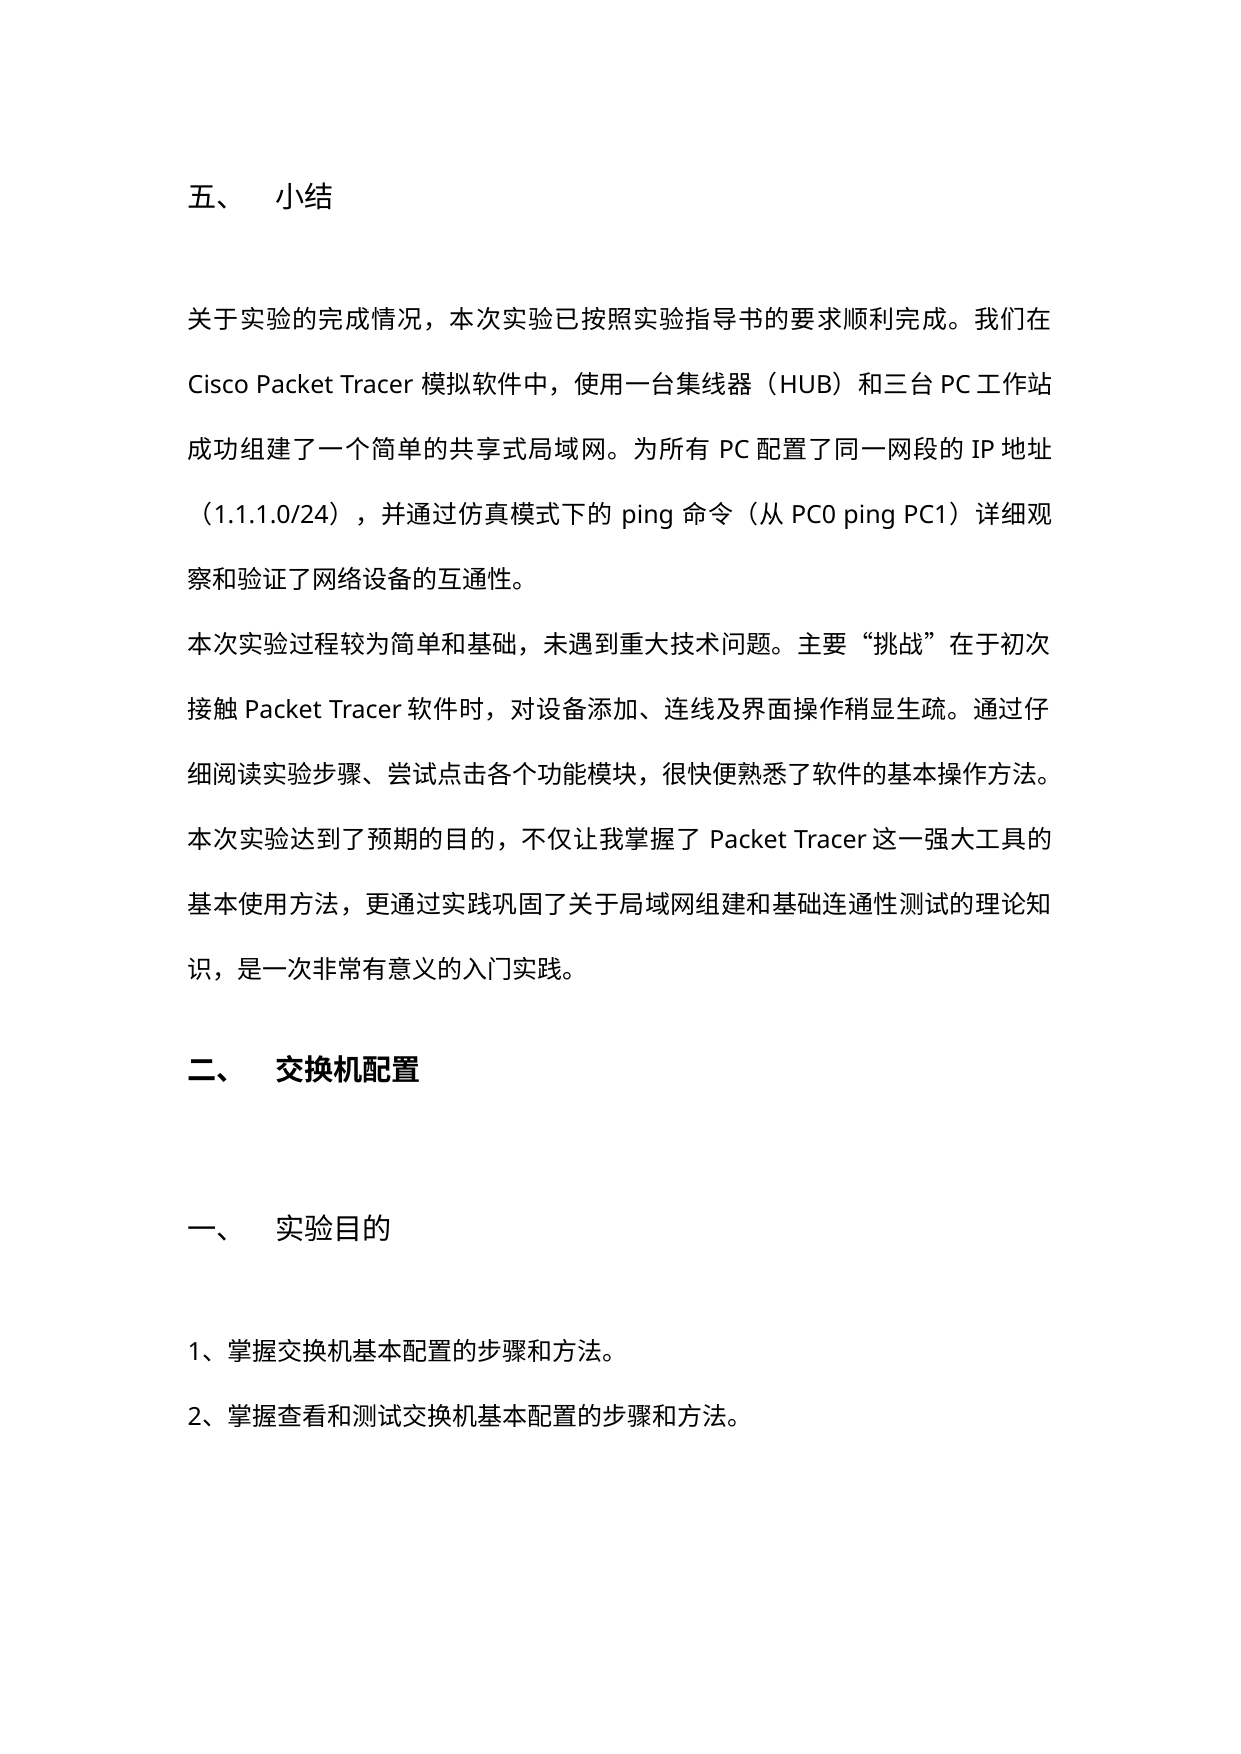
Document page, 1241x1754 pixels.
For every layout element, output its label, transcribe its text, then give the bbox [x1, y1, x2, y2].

text 2、掌握查看和测试交换机基本配置的步骤和方法。 [187, 1382, 1053, 1447]
text 1、掌握交换机基本配置的步骤和方法。 [187, 1317, 1053, 1382]
text 本次实验达到了预期的目的，不仅让我掌握了Packet Tracer这一强大工具的基本使用方法，更通过实践巩固了关于局域网组建和基础连通性测试的理论知识，是一次非常有意义的入门实践。 [187, 805, 1053, 1000]
text 关于实验的完成情况，本次实验已按照实验指导书的要求顺利完成。我们在 Cisco Packet Tracer 模拟软件中，使用一台集线器（HUB）和三台PC工作站成功组建了一个简单的共享式局域网。为所有PC配置了同一网段的IP地址（1.1.1.0/24），并通过仿真模式下的 ping 命令（从PC0 ping PC1）详细观察和验证了网络设备的互通性。 [187, 285, 1053, 610]
text 本次实验过程较为简单和基础，未遇到重大技术问题。主要“挑战”在于初次接触Packet Tracer软件时，对设备添加、连线及界面操作稍显生疏。通过仔细阅读实验步骤、尝试点击各个功能模块，很快便熟悉了软件的基本操作方法。 [187, 610, 1053, 805]
subtitle 小结 [187, 162, 1053, 227]
subtitle 交换机配置 [187, 1035, 1053, 1100]
subtitle 实验目的 [187, 1194, 1053, 1259]
